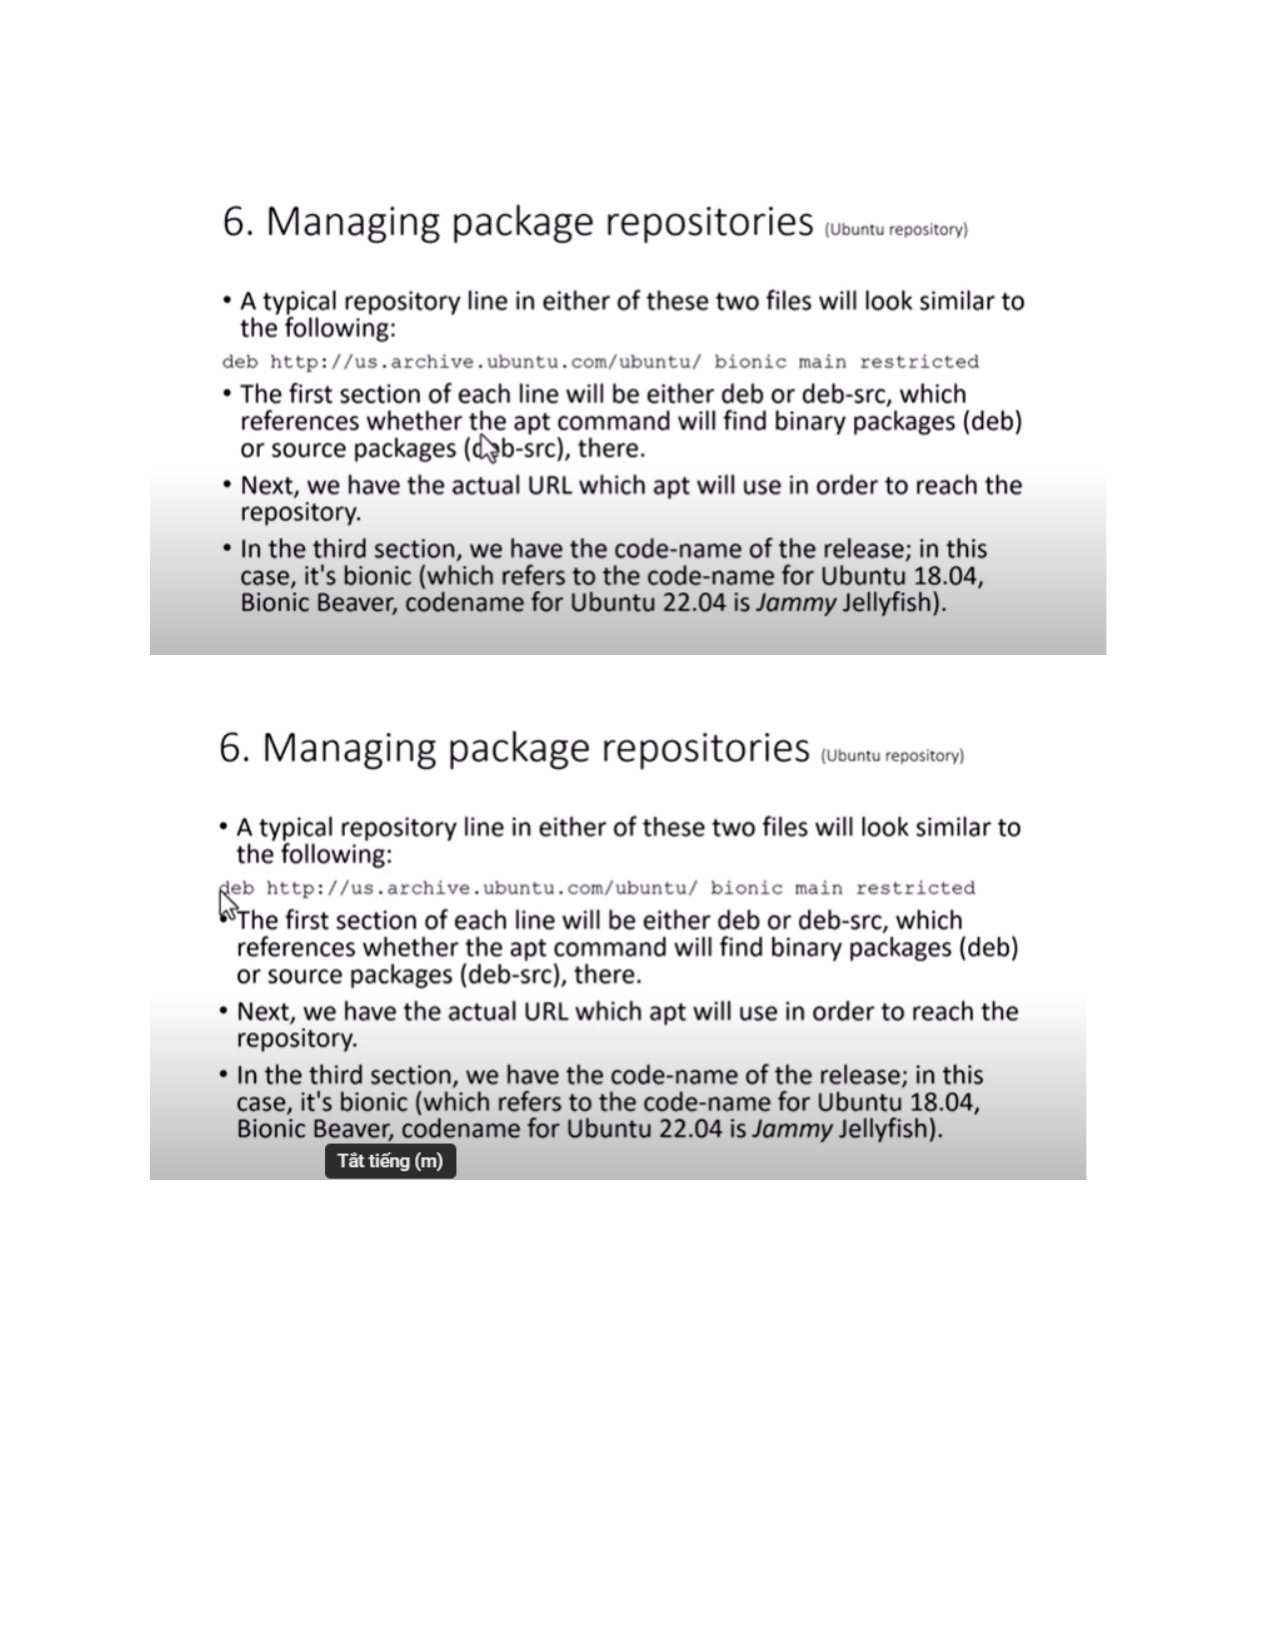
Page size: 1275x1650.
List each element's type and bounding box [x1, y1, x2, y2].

picture [150, 150, 1107, 655]
picture [150, 680, 1087, 1180]
